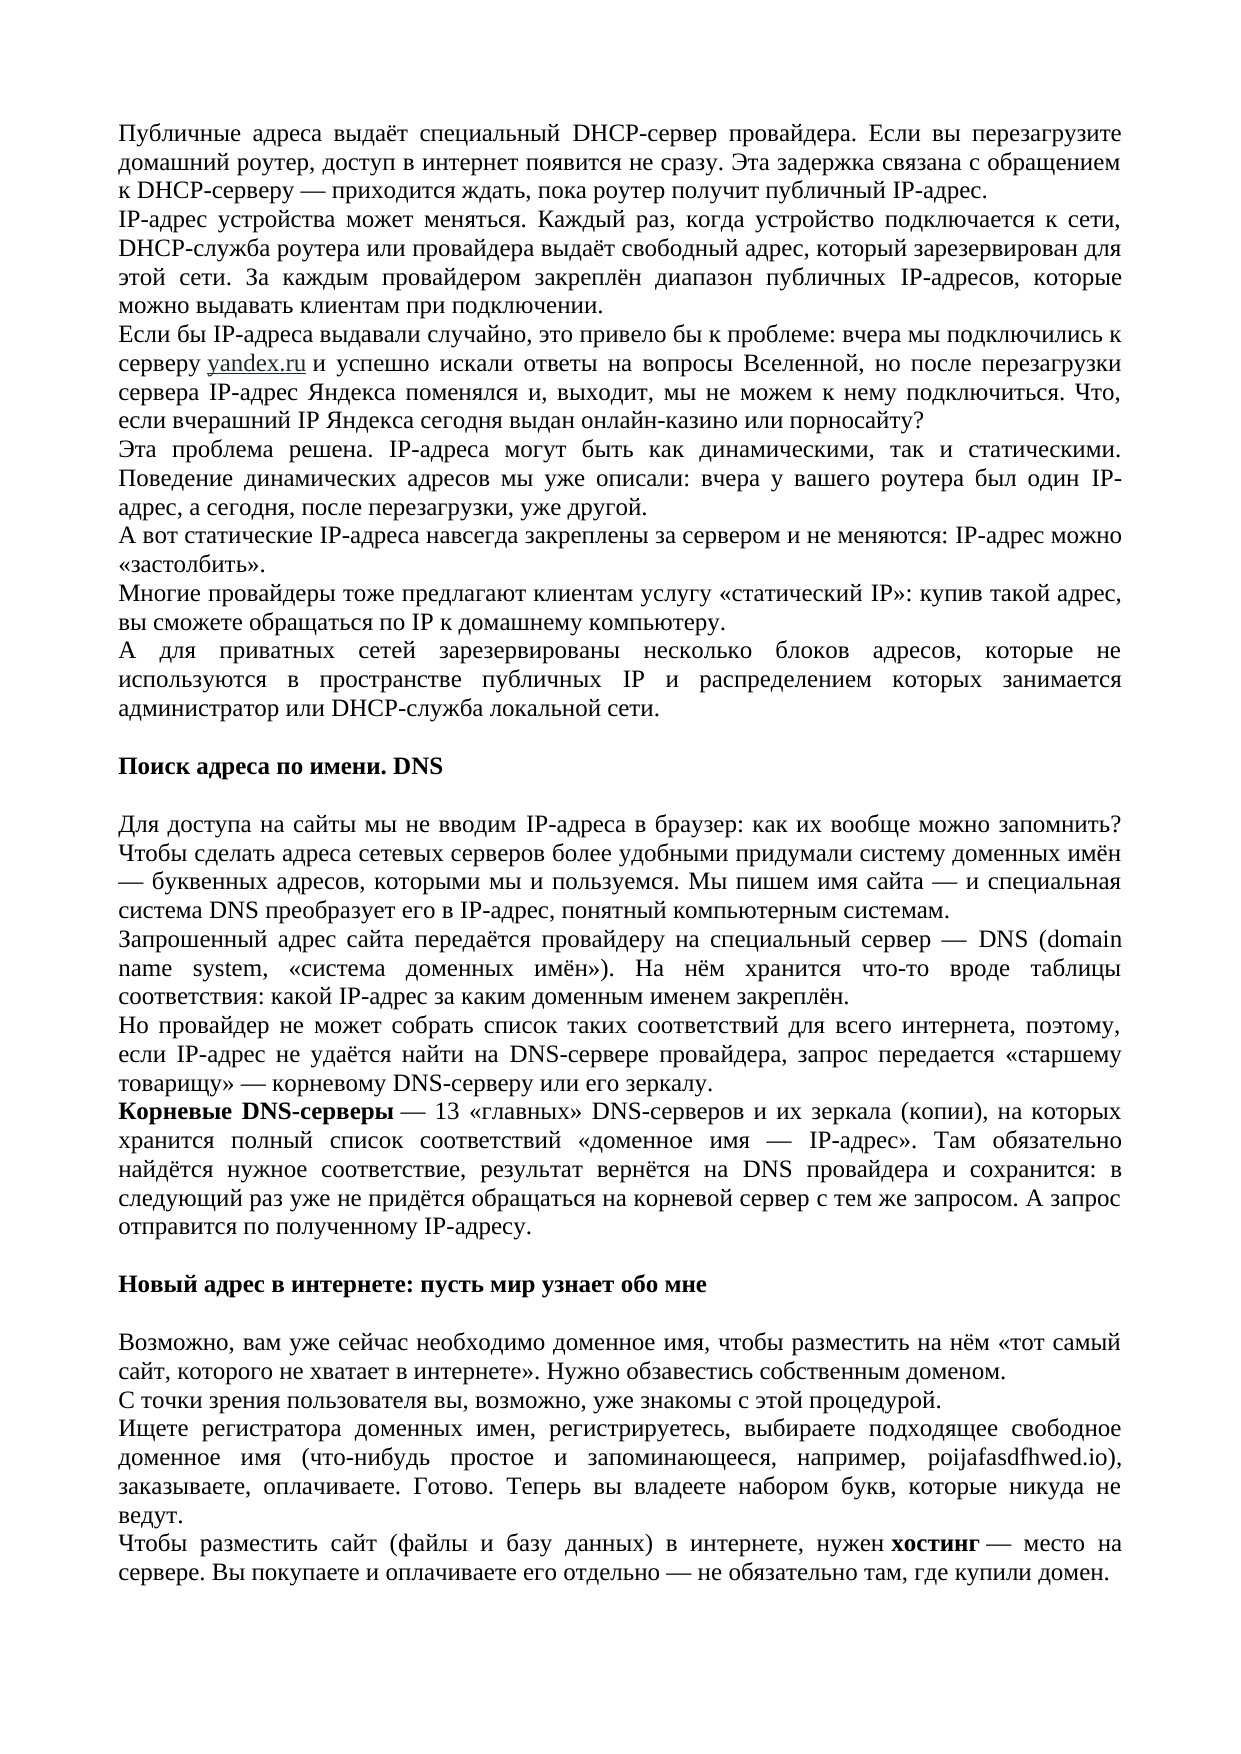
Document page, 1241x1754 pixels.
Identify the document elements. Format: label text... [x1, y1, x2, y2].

text Запрошенный адрес сайта передаётся провайдеру на специальный сервер — DNS (domain name system, «система доменных имён»). На нём хранится что-то вроде таблицы соответствия: какой IP-адрес за каким доменным именем закреплён. [118, 924, 1122, 1010]
text Чтобы разместить сайт (файлы и базу данных) в интернете, нужен хостинг — место на сервере. Вы покупаете и оплачиваете его отдельно — не обязательно там, где купили домен. [118, 1528, 1122, 1586]
text Если бы IP-адреса выдавали случайно, это привело бы к проблеме: вчера мы подключились к серверу yandex.ru и успешно искали ответы на вопросы Вселенной, но после перезагрузки сервера IP-адрес Яндекса поменялся и, выходит, мы не можем к нему подключиться. Что, если вчерашний IP Яндекса сегодня выдан онлайн-казино или порносайту? [118, 319, 1122, 434]
text Для доступа на сайты мы не вводим IP-адреса в браузер: как их вообще можно запомнить? Чтобы сделать адреса сетевых серверов более удобными придумали систему доменных имён — буквенных адресов, которыми мы и пользуемся. Мы пишем имя сайта — и специальная система DNS преобразует его в IP-адрес, понятный компьютерным системам. [118, 809, 1122, 924]
text С точки зрения пользователя вы, возможно, уже знакомы с этой процедурой. [118, 1385, 1122, 1413]
text Публичные адреса выдаёт специальный DHCP-сервер провайдера. Если вы перезагрузите домашний роутер, доступ в интернет появится не сразу. Эта задержка связана с обращением к DHCP-серверу — приходится ждать, пока роутер получит публичный IP-адрес. [118, 118, 1122, 204]
text Многие провайдеры тоже предлагают клиентам услугу «статический IP»: купив такой адрес, вы сможете обращаться по IP к домашнему компьютеру. [118, 578, 1122, 636]
text Возможно, вам уже сейчас необходимо доменное имя, чтобы разместить на нём «тот самый сайт, которого не хватает в интернете». Нужно обзавестись собственным доменом. [118, 1327, 1122, 1385]
text Эта проблема решена. IP-адреса могут быть как динамическими, так и статическими. Поведение динамических адресов мы уже описали: вчера у вашего роутера был один IP-адрес, а сегодня, после перезагрузки, уже другой. [118, 434, 1122, 521]
text Ищете регистратора доменных имен, регистрируетесь, выбираете подходящее свободное доменное имя (что-нибудь простое и запоминающееся, например, poijafasdfhwed.io), заказываете, оплачиваете. Готово. Теперь вы владеете набором букв, которые никуда не ведут. [118, 1413, 1122, 1528]
text А для приватных сетей зарезервированы несколько блоков адресов, которые не используются в пространстве публичных IP и распределением которых занимается администратор или DHCP-служба локальной сети. [118, 636, 1122, 722]
text А вот статические IP-адреса навсегда закреплены за сервером и не меняются: IP-адрес можно «застолбить». [118, 521, 1122, 578]
text Но провайдер не может собрать список таких соответствий для всего интернета, поэтому, если IP-адрес не удаётся найти на DNS-сервере провайдера, запрос передается «старшему товарищу» — корневому DNS-серверу или его зеркалу. [118, 1010, 1122, 1096]
text IP-адрес устройства может меняться. Каждый раз, когда устройство подключается к сети, DHCP-служба роутера или провайдера выдаёт свободный адрес, который зарезервирован для этой сети. За каждым провайдером закреплён диапазон публичных IP-адресов, которые можно выдавать клиентам при подключении. [118, 204, 1122, 319]
text Корневые DNS-серверы — 13 «главных» DNS-серверов и их зеркала (копии), на которых хранится полный список соответствий «доменное имя — IP-адрес». Там обязательно найдётся нужное соответствие, результат вернётся на DNS провайдера и сохранится: в следующий раз уже не придётся обращаться на корневой сервер с тем же запросом. А запрос отправится по полученному IP-адресу. [118, 1096, 1122, 1240]
subtitle Поиск адреса по имени. DNS [118, 751, 1122, 780]
subtitle Новый адрес в интернете: пусть мир узнает обо мне [118, 1269, 1122, 1298]
